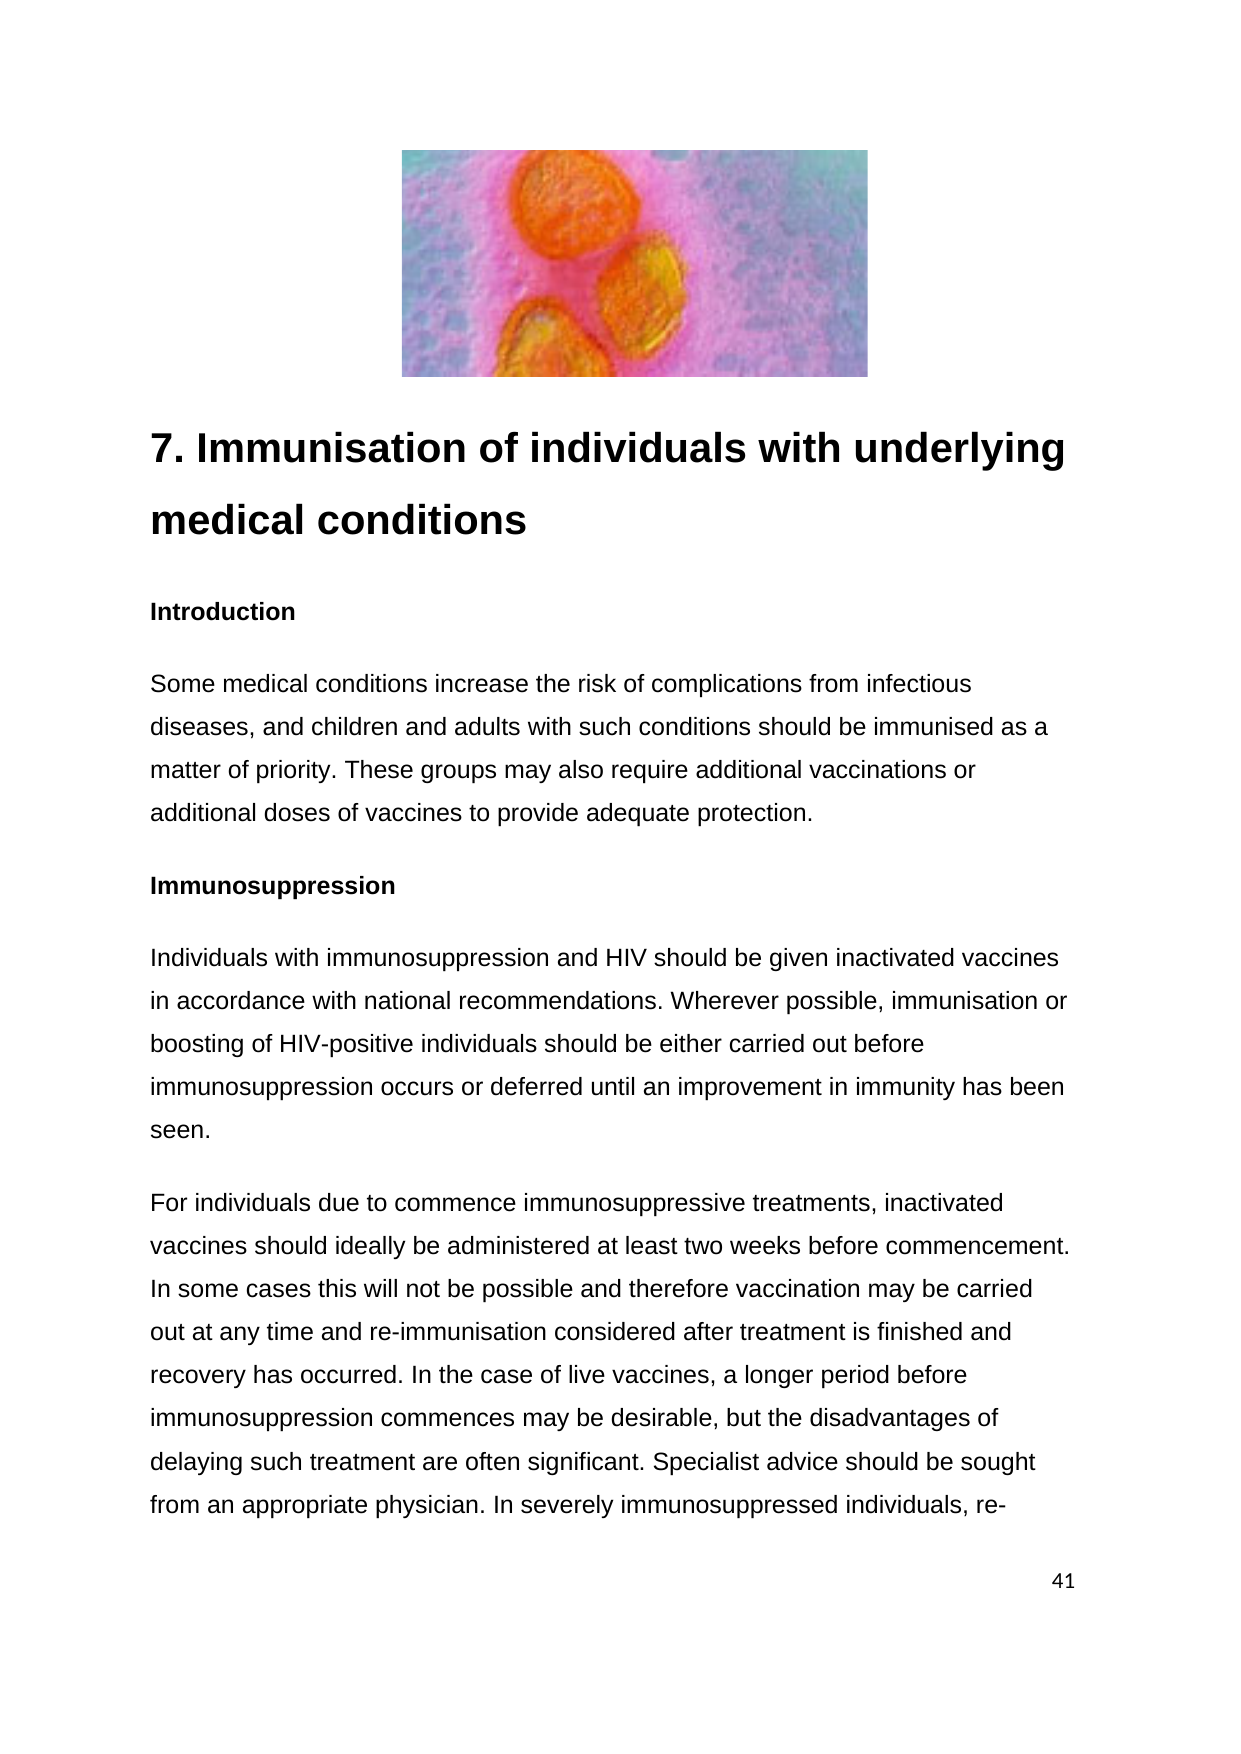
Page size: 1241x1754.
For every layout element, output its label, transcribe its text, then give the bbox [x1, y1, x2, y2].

text Individuals with immunosuppression and HIV should be given inactivated vaccines in accordance with national recommendations. Wherever possible, immunisation or boosting of HIV-positive individuals should be either carried out before immunosuppression occurs or deferred until an improvement in immunity has been seen. [150, 943, 1075, 1144]
text Some medical conditions increase the risk of complications from infectious diseases, and children and adults with such conditions should be immunised as a matter of priority. These groups may also require additional vaccinations or additional doses of vaccines to provide adequate protection. [150, 669, 1075, 827]
text Introduction [150, 597, 1075, 625]
picture [401, 150, 868, 377]
text Immunosuppression [150, 871, 1075, 899]
text 7. Immunisation of individuals with underlying medical conditions [150, 424, 1075, 543]
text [150, 1188, 1075, 1518]
